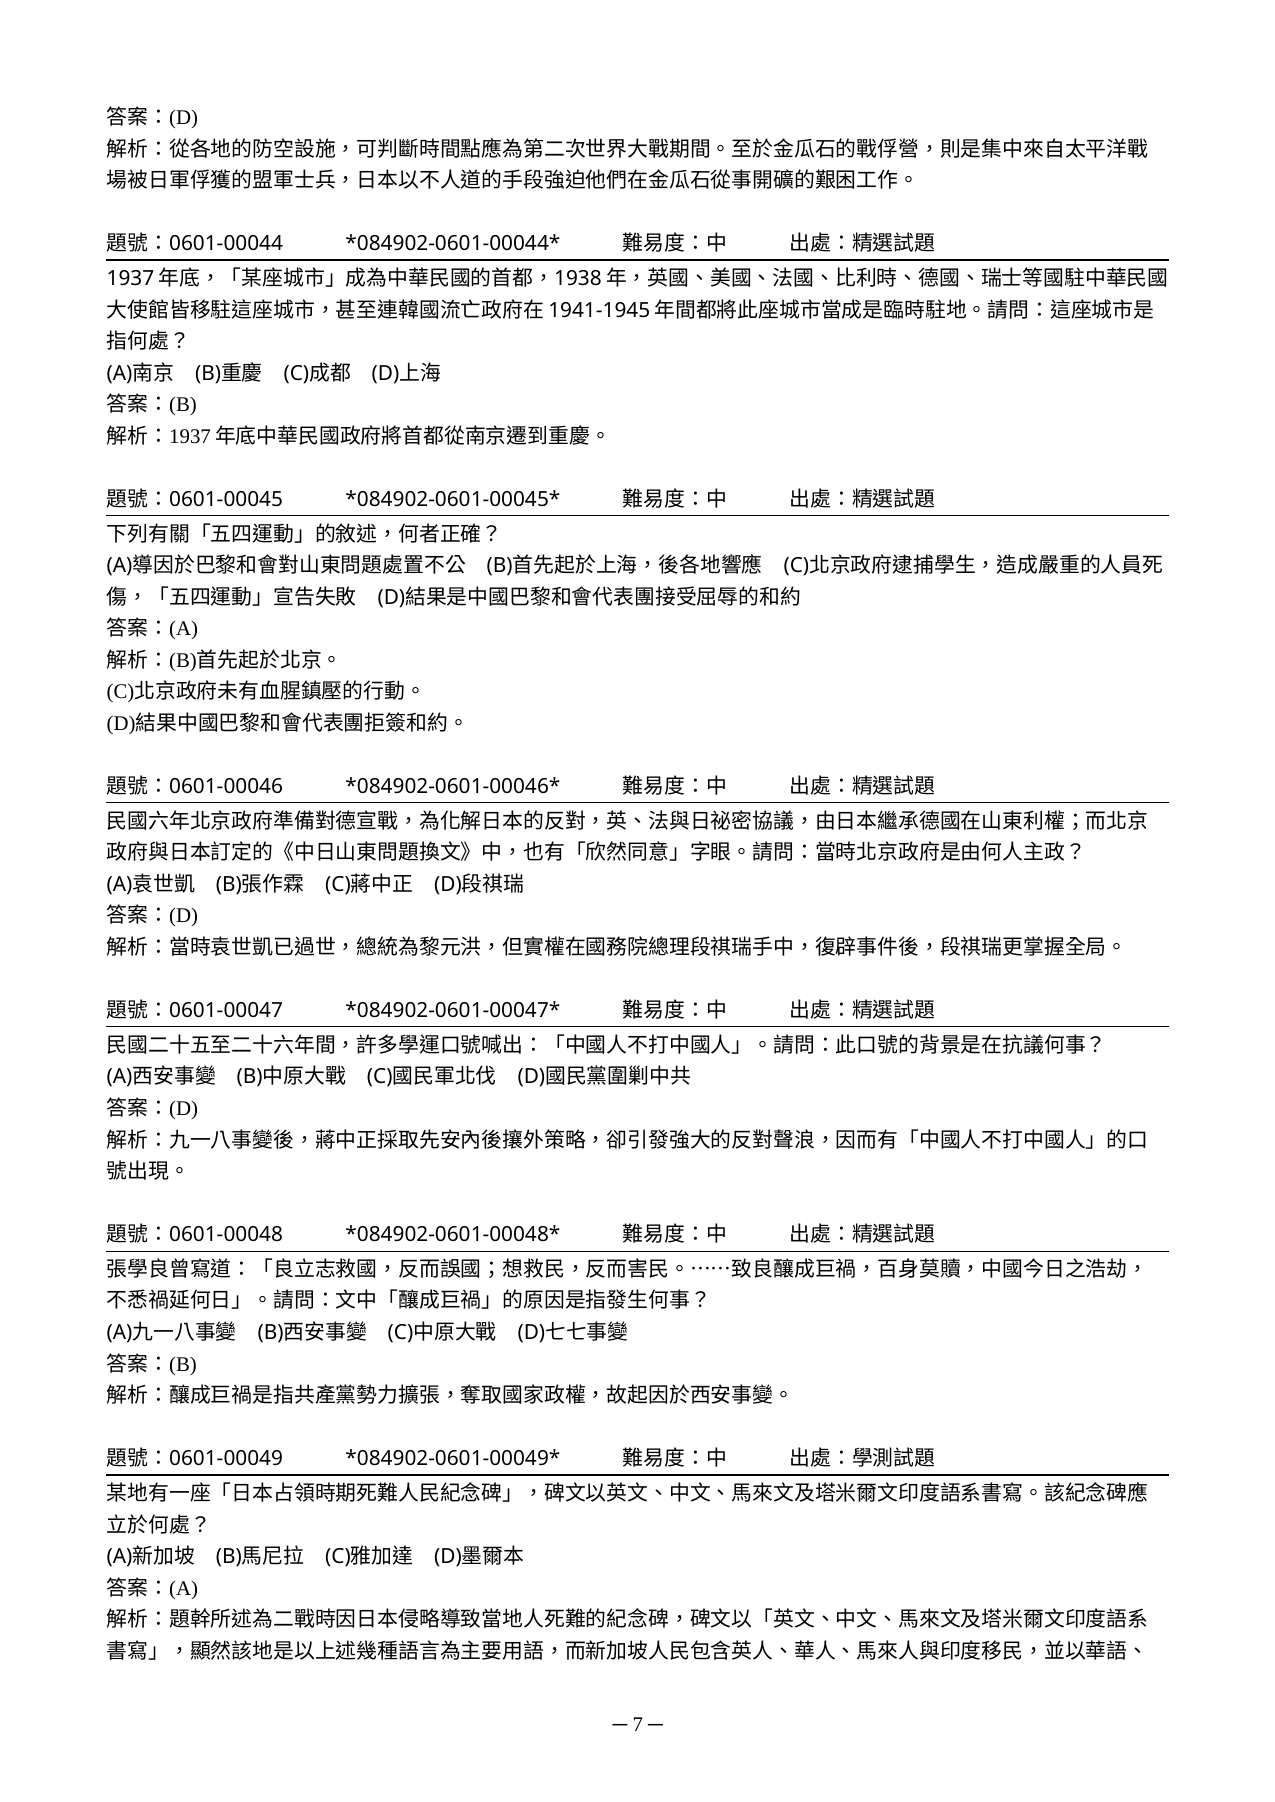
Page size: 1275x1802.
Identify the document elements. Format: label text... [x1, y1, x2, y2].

text 解析：從各地的防空設施，可判斷時間點應為第二次世界大戰期間。至於金瓜石的戰俘營，則是集中來自太平洋戰場被日軍俘獲的盟軍士兵，日本以不人道的手段強迫他們在金瓜石從事開礦的艱困工作。 [106, 131, 1169, 194]
text 答案：(A) [106, 1570, 1169, 1602]
text 題號：0601-00048 *084902-0601-00048* 難易度：中 出處：精選試題 [106, 1217, 1169, 1251]
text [106, 1602, 1169, 1665]
text 1937年底，「某座城市」成為中華民國的首都，1938年，英國、美國、法國、比利時、德國、瑞士等國駐中華民國大使館皆移駐這座城市，甚至連韓國流亡政府在1941-1945年間都將此座城市當成是臨時駐地。請問：這座城市是指何處？ (A)南京 (B)重慶 (C)成都 (D)上海 [106, 261, 1169, 387]
text 解析：釀成巨禍是指共產黨勢力擴張，奪取國家政權，故起因於西安事變。 [106, 1378, 1169, 1409]
text 題號：0601-00046 *084902-0601-00046* 難易度：中 出處：精選試題 [106, 769, 1169, 802]
text 答案：(D) [106, 898, 1169, 930]
text 答案：(B) [106, 387, 1169, 418]
text 題號：0601-00045 *084902-0601-00045* 難易度：中 出處：精選試題 [106, 482, 1169, 515]
text 答案：(A) [106, 611, 1169, 642]
text 某地有一座「日本占領時期死難人民紀念碑」，碑文以英文、中文、馬來文及塔米爾文印度語系書寫。該紀念碑應立於何處？ (A)新加坡 (B)馬尼拉 (C)雅加達 (D)墨爾本 [106, 1476, 1169, 1570]
text 題號：0601-00044 *084902-0601-00044* 難易度：中 出處：精選試題 [106, 226, 1169, 259]
text 題號：0601-00047 *084902-0601-00047* 難易度：中 出處：精選試題 [106, 993, 1169, 1026]
text 答案：(D) [106, 1091, 1169, 1122]
text 答案：(B) [106, 1346, 1169, 1378]
text 解析：九一八事變後，蔣中正採取先安內後攘外策略，卻引發強大的反對聲浪，因而有「中國人不打中國人」的口號出現。 [106, 1122, 1169, 1185]
text 解析：當時袁世凱已過世，總統為黎元洪，但實權在國務院總理段祺瑞手中，復辟事件後，段祺瑞更掌握全局。 [106, 930, 1169, 961]
text 下列有關「五四運動」的敘述，何者正確？ (A)導因於巴黎和會對山東問題處置不公 (B)首先起於上海，後各地響應 (C)北京政府逮捕學生，造成嚴重的人員死傷，「五四運動」宣告失敗 (D)結果是中國巴黎和會代表團接受屈辱的和約 [106, 516, 1169, 611]
text 題號：0601-00049 *084902-0601-00049* 難易度：中 出處：學測試題 [106, 1441, 1169, 1474]
text 民國六年北京政府準備對德宣戰，為化解日本的反對，英、法與日祕密協議，由日本繼承德國在山東利權；而北京政府與日本訂定的《中日山東問題換文》中，也有「欣然同意」字眼。請問：當時北京政府是由何人主政？ (A)袁世凱 (B)張作霖 (C)蔣中正 (D)段祺瑞 [106, 803, 1169, 898]
text 民國二十五至二十六年間，許多學運口號喊出：「中國人不打中國人」。請問：此口號的背景是在抗議何事？ (A)西安事變 (B)中原大戰 (C)國民軍北伐 (D)國民黨圍剿中共 [106, 1027, 1169, 1091]
text 解析：1937年底中華民國政府將首都從南京遷到重慶。 [106, 418, 1169, 450]
text 答案：(D) [106, 100, 1169, 131]
text 解析：(B)首先起於北京。 (C)北京政府未有血腥鎮壓的行動。 (D)結果中國巴黎和會代表團拒簽和約。 [106, 642, 1169, 737]
text 張學良曾寫道：「良立志救國，反而誤國；想救民，反而害民。……致良釀成巨禍，百身莫贖，中國今日之浩劫，不悉禍延何日」。請問：文中「釀成巨禍」的原因是指發生何事？ (A)九一八事變 (B)西安事變 (C)中原大戰 (D)七七事變 [106, 1252, 1169, 1346]
